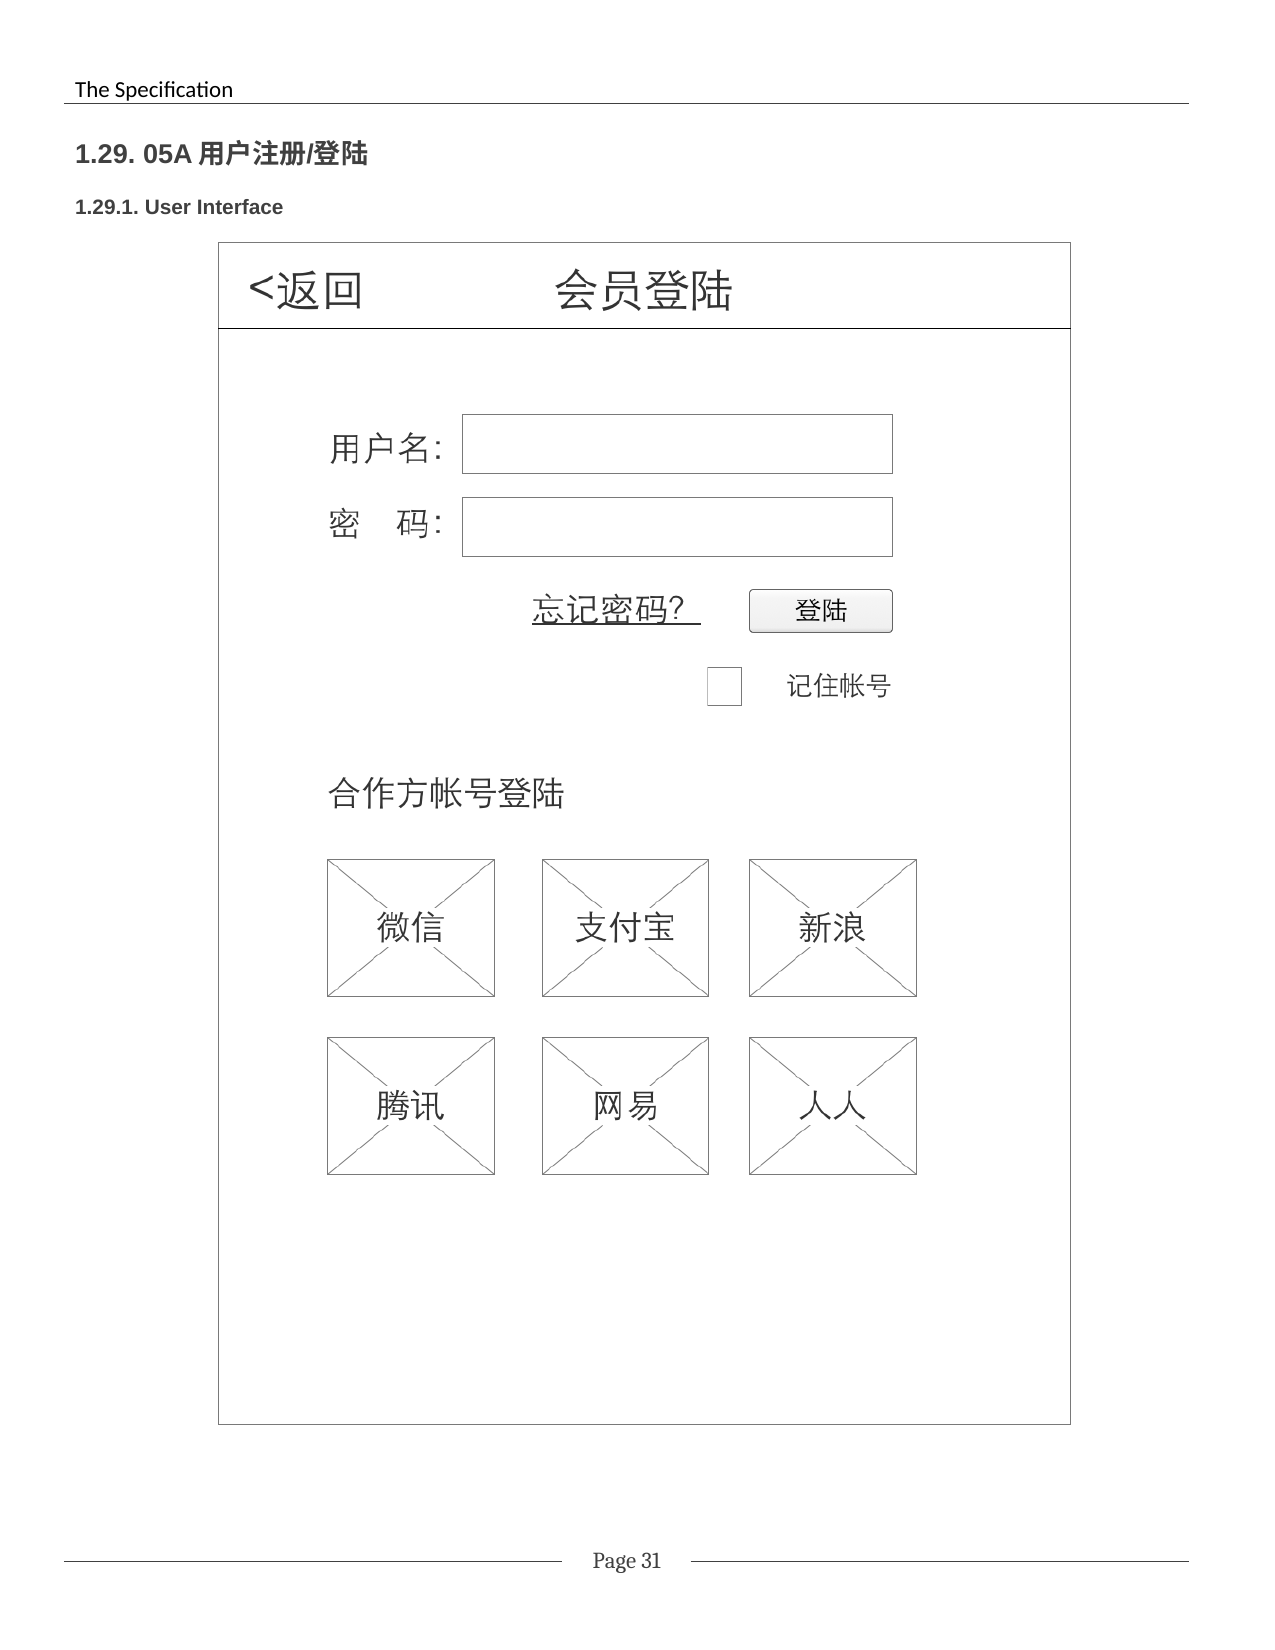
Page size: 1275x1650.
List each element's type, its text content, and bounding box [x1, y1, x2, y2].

subtitle User Interface [75, 194, 1200, 218]
subtitle 05A用户注册/登陆 [75, 138, 1200, 169]
